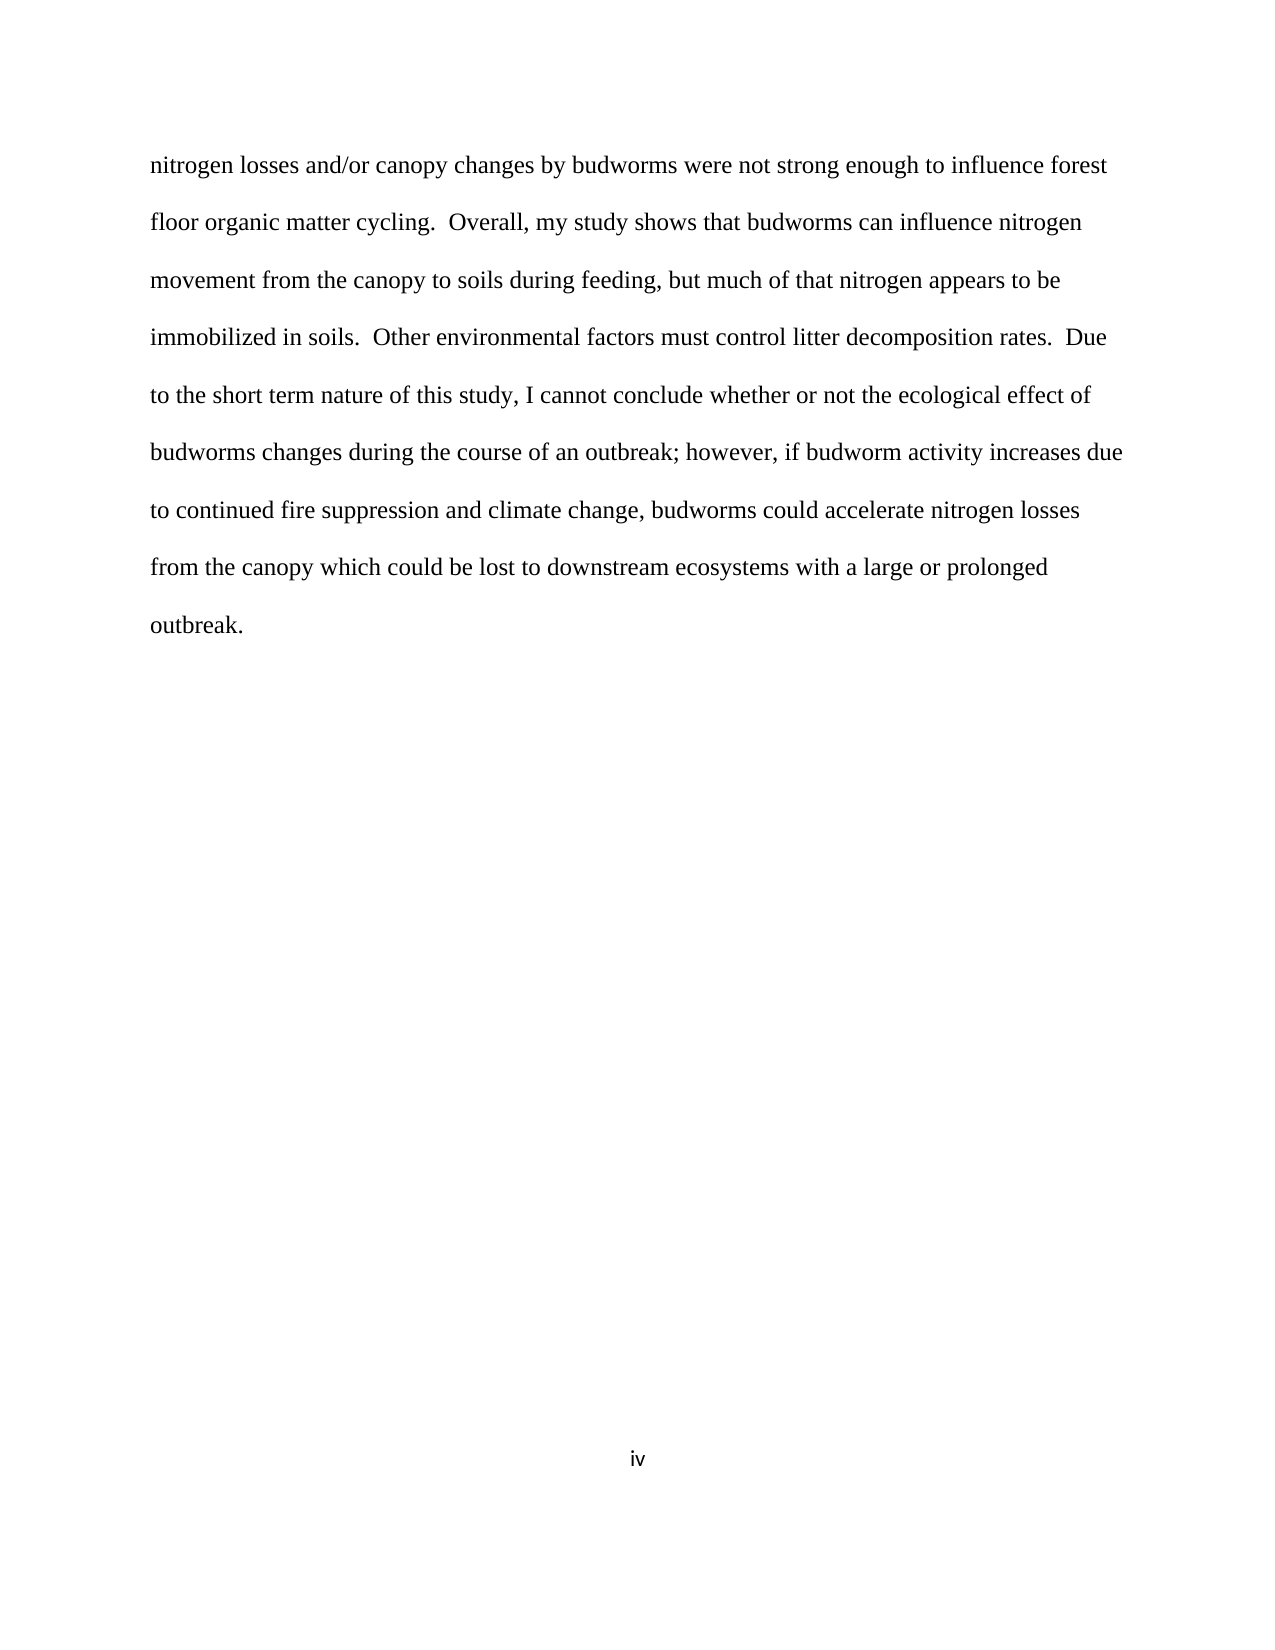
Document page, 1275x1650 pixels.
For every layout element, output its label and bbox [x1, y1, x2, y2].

text [150, 150, 1125, 639]
